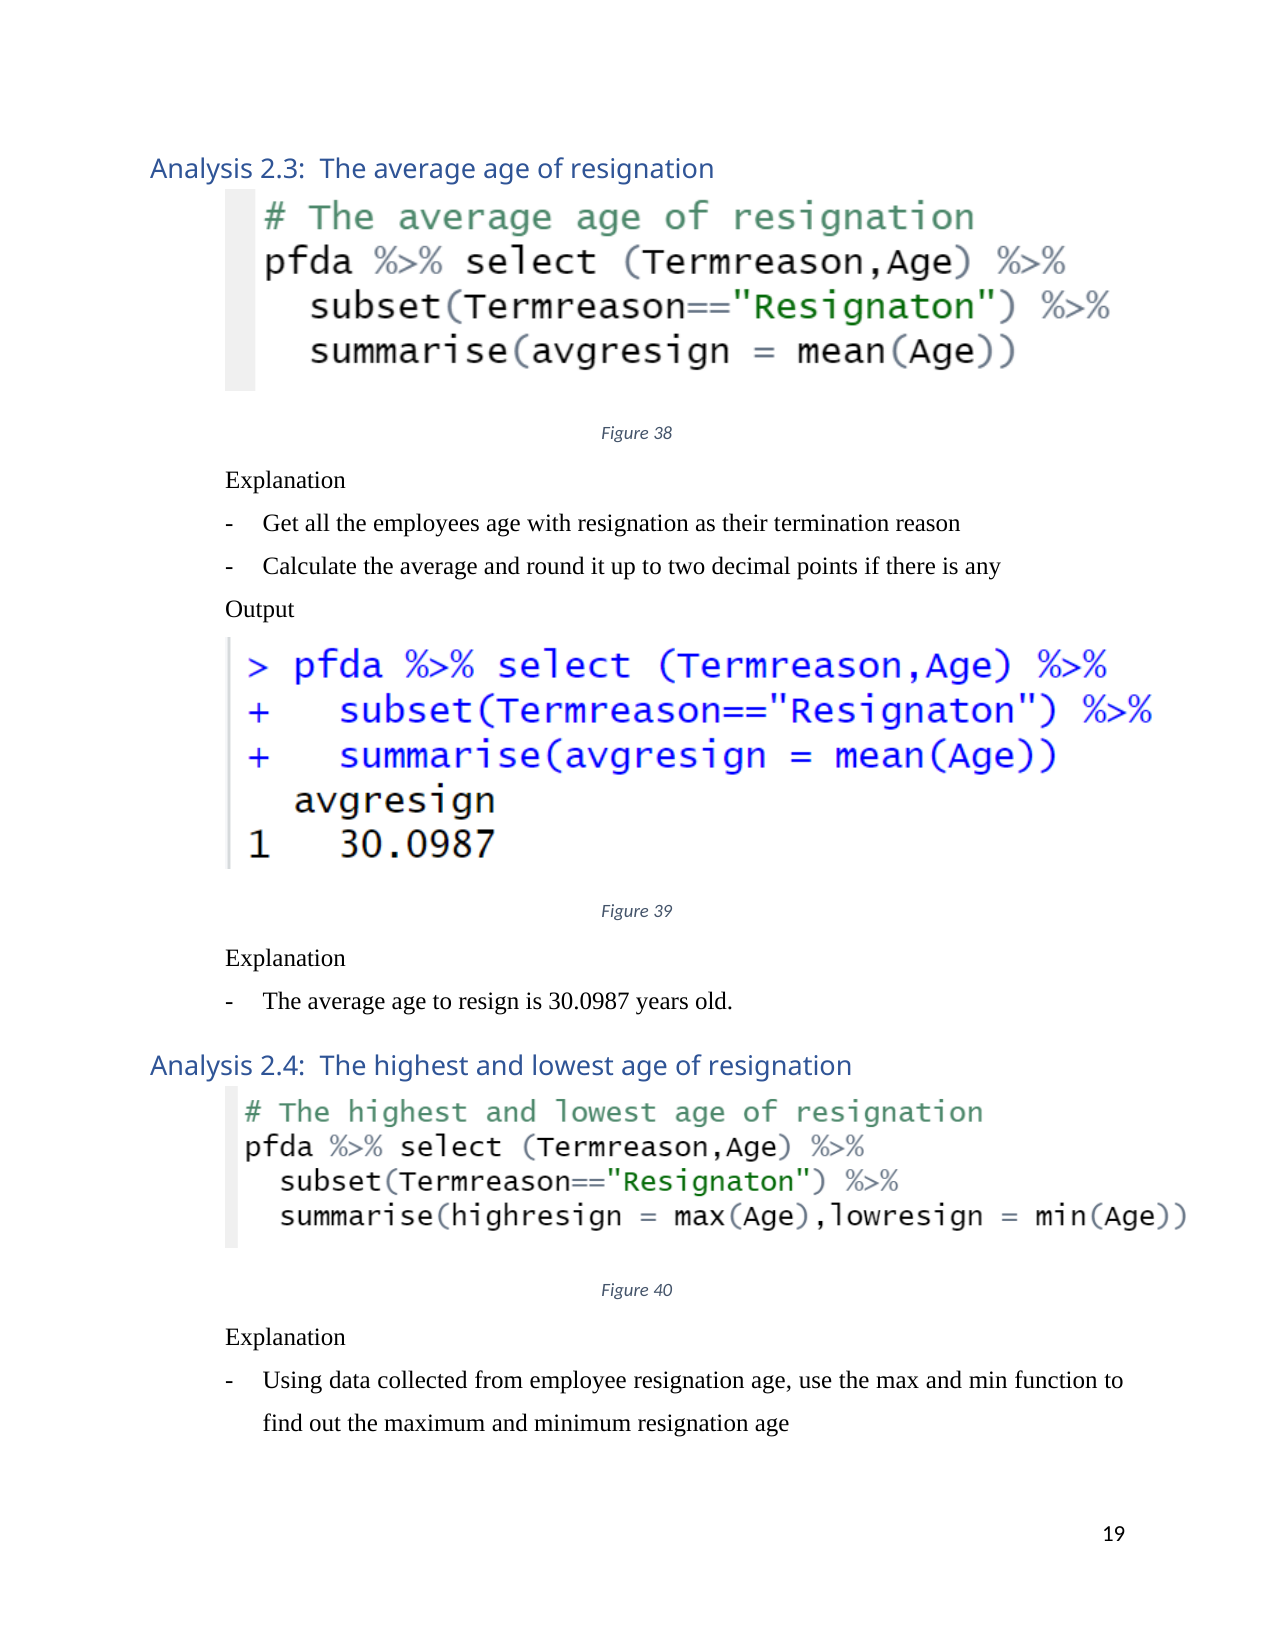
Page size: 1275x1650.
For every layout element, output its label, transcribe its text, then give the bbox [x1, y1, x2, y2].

list Output [225, 594, 1125, 623]
list The average age to resign is 30.0987 years old. [225, 986, 1125, 1015]
picture [225, 637, 1200, 869]
list Calculate the average and round it up to two decimal points if there is any [225, 551, 1125, 580]
list Using data collected from employee resignation age, use the max and min function to find out the maximum and minimum resignation age [225, 1365, 1125, 1437]
list Explanation [225, 465, 1125, 493]
list Explanation [225, 943, 1125, 972]
list Get all the employees age with resignation as their termination reason [225, 508, 1125, 537]
picture [225, 189, 1200, 391]
list Explanation [225, 1322, 1125, 1351]
subtitle Analysis 2.3: The average age of resignation [150, 150, 1125, 187]
subtitle Analysis 2.4: The highest and lowest age of resignation [150, 1046, 1125, 1083]
picture [225, 1086, 1200, 1248]
